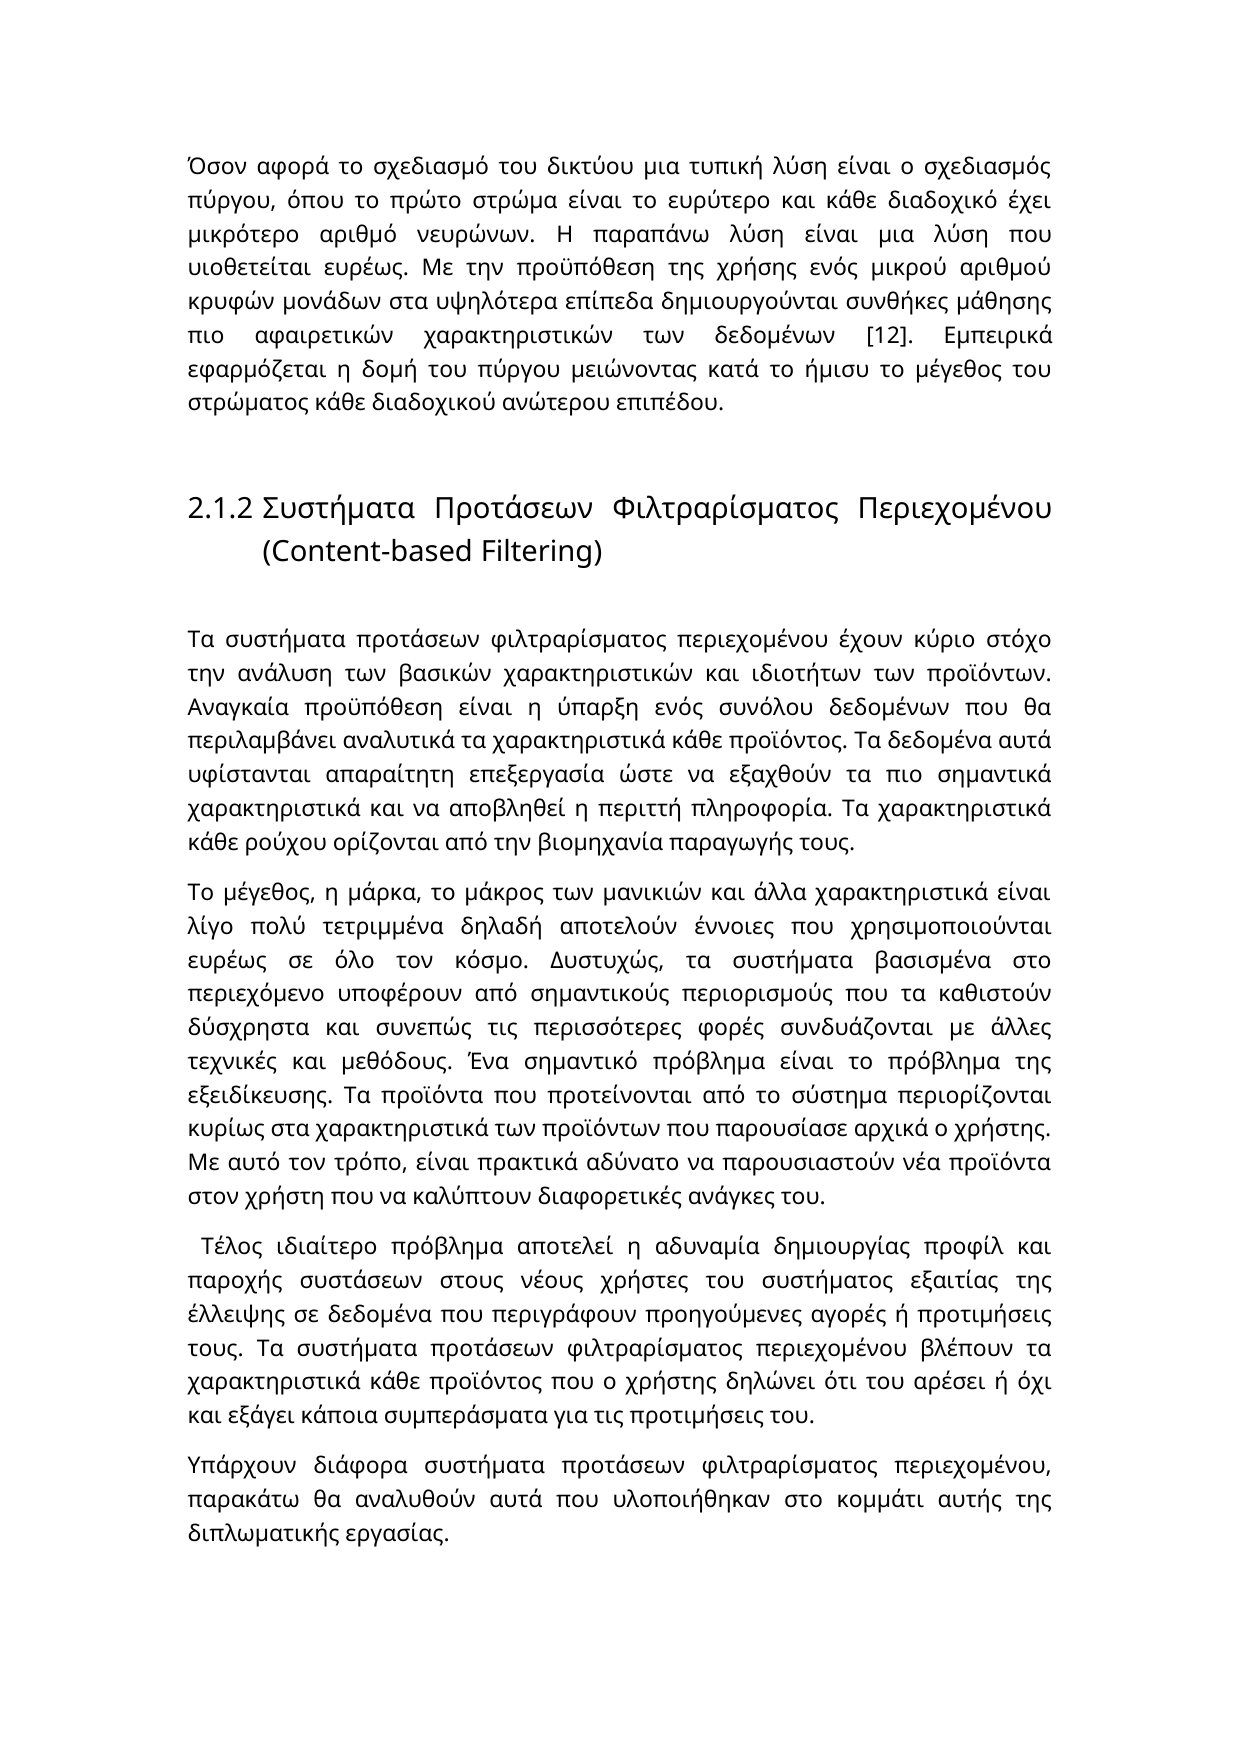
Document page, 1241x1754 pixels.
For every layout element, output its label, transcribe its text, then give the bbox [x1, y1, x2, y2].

text Όσον αφορά το σχεδιασμό του δικτύου μια τυπική λύση είναι ο σχεδιασμός πύργου, όπου το πρώτο στρώμα είναι το ευρύτερο και κάθε διαδοχικό έχει μικρότερο αριθμό νευρώνων. H παραπάνω λύση είναι μια λύση που υιοθετείται ευρέως. Με την προϋπόθεση της χρήσης ενός μικρού αριθμού κρυφών μονάδων στα υψηλότερα επίπεδα δημιουργούνται συνθήκες μάθησης πιο αφαιρετικών χαρακτηριστικών των δεδομένων . Εμπειρικά εφαρμόζεται η δομή του πύργου μειώνοντας κατά το ήμισυ το μέγεθος του στρώματος κάθε διαδοχικού ανώτερου επιπέδου. [187, 150, 1053, 417]
text Υπάρχουν διάφορα συστήματα προτάσεων φιλτραρίσματος περιεχομένου, παρακάτω θα αναλυθούν αυτά που υλοποιήθηκαν στο κομμάτι αυτής της διπλωματικής εργασίας. [187, 1449, 1053, 1548]
text Τέλος ιδιαίτερο πρόβλημα αποτελεί η αδυναμία δημιουργίας προφίλ και παροχής συστάσεων στους νέους χρήστες του συστήματος εξαιτίας της έλλειψης σε δεδομένα που περιγράφουν προηγούμενες αγορές ή προτιμήσεις τους. Tα συστήματα προτάσεων φιλτραρίσματος περιεχομένου βλέπουν τα χαρακτηριστικά κάθε προϊόντος που ο χρήστης δηλώνει ότι του αρέσει ή όχι και εξάγει κάποια συμπεράσματα για τις προτιμήσεις του. [187, 1230, 1053, 1430]
subtitle Συστήματα Προτάσεων Φιλτραρίσματος Περιεχομένου (Content-based Filtering) [187, 487, 1053, 569]
text Το μέγεθος, η μάρκα, το μάκρος των μανικιών και άλλα χαρακτηριστικά είναι λίγο πολύ τετριμμένα δηλαδή αποτελούν έννοιες που χρησιμοποιούνται ευρέως σε όλο τον κόσμο. Δυστυχώς, τα συστήματα βασισμένα στο περιεχόμενο υποφέρουν από σημαντικούς περιορισμούς που τα καθιστούν δύσχρηστα και συνεπώς τις περισσότερες φορές συνδυάζονται με άλλες τεχνικές και μεθόδους. Ένα σημαντικό πρόβλημα είναι το πρόβλημα της εξειδίκευσης. Τα προϊόντα που προτείνονται από το σύστημα περιορίζονται κυρίως στα χαρακτηριστικά των προϊόντων που παρουσίασε αρχικά ο χρήστης. Με αυτό τον τρόπο, είναι πρακτικά αδύνατο να παρουσιαστούν νέα προϊόντα στον χρήστη που να καλύπτουν διαφορετικές ανάγκες του. [187, 876, 1053, 1211]
text Τα συστήματα προτάσεων φιλτραρίσματος περιεχομένου έχουν κύριο στόχο την ανάλυση των βασικών χαρακτηριστικών και ιδιοτήτων των προϊόντων. Αναγκαία προϋπόθεση είναι η ύπαρξη ενός συνόλου δεδομένων που θα περιλαμβάνει αναλυτικά τα χαρακτηριστικά κάθε προϊόντος. Τα δεδομένα αυτά υφίστανται απαραίτητη επεξεργασία ώστε να εξαχθούν τα πιο σημαντικά χαρακτηριστικά και να αποβληθεί η περιττή πληροφορία. Τα χαρακτηριστικά κάθε ρούχου ορίζονται από την βιομηχανία παραγωγής τους. [187, 623, 1053, 857]
